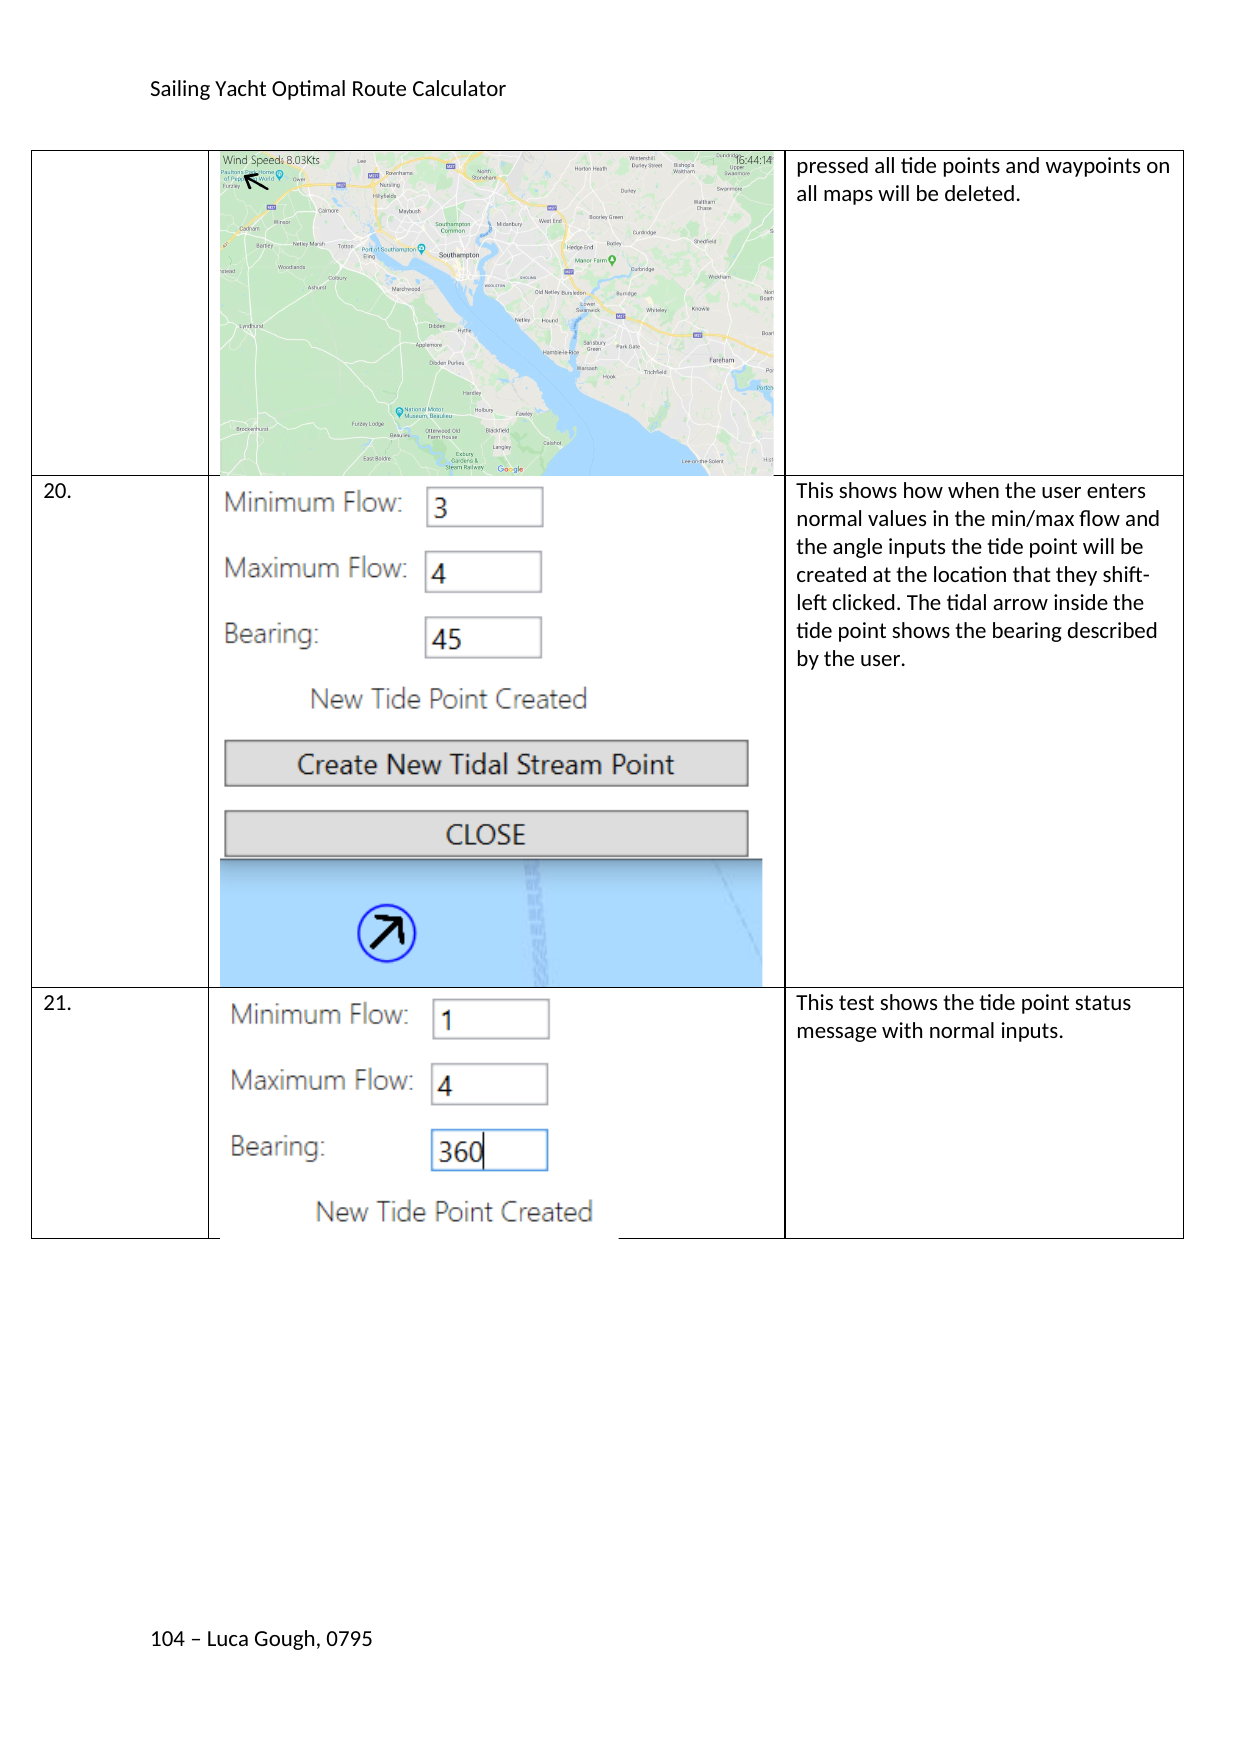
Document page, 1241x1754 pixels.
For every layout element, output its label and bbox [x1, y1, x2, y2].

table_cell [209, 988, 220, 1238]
picture [220, 151, 774, 987]
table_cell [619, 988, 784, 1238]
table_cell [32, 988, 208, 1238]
picture [220, 988, 619, 1239]
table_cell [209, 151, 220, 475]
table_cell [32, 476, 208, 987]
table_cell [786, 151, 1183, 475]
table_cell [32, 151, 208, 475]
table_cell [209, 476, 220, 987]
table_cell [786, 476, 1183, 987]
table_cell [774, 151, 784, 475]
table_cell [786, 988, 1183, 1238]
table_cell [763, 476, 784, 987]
